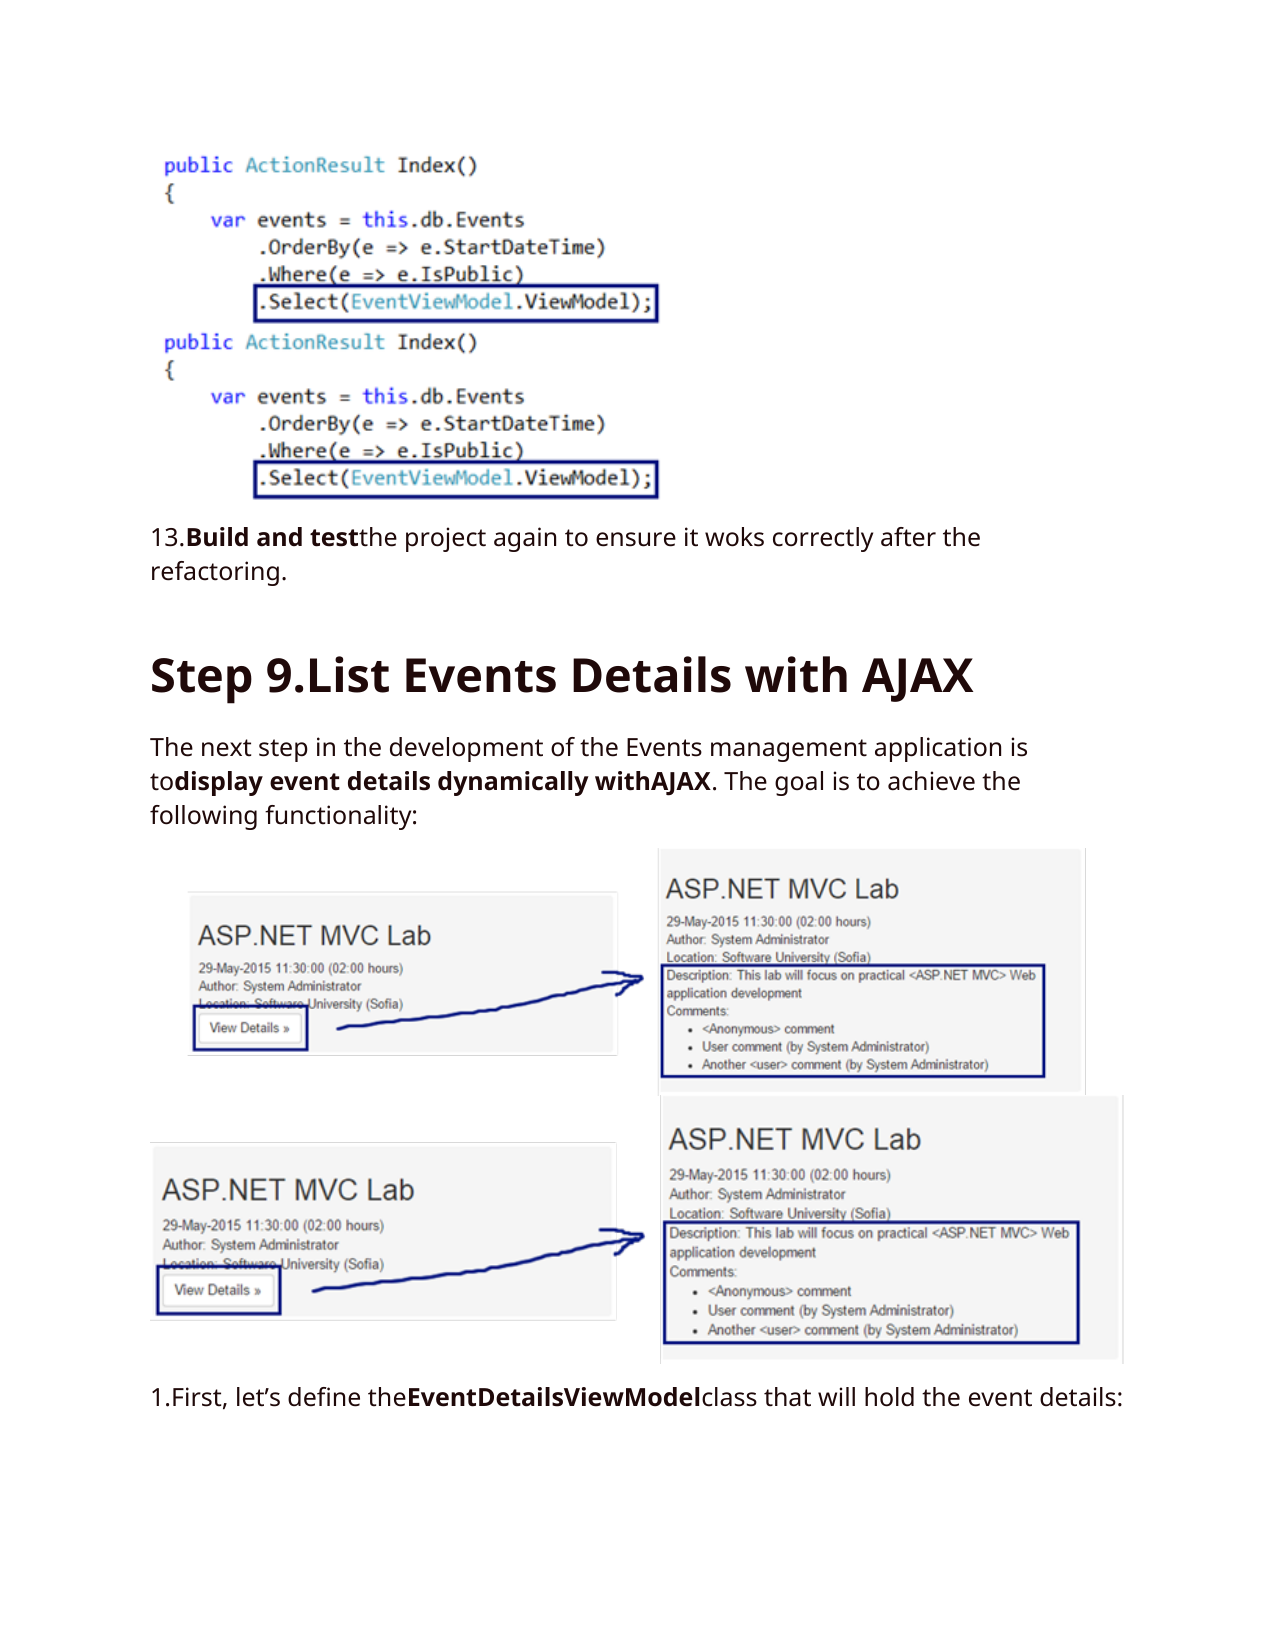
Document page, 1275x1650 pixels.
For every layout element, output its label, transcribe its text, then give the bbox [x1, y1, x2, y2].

text 1.First, let’s define theEventDetailsViewModelclass that will hold the event details: [150, 1380, 1125, 1414]
picture [150, 848, 1125, 1364]
picture [150, 150, 668, 503]
text 13.Build and testthe project again to ensure it woks correctly after the refactoring. [150, 519, 1125, 587]
text Step 9.List Events Details with AJAX [150, 642, 1125, 706]
text The next step in the development of the Events management application is todisplay event details dynamically withAJAX. The goal is to achieve the following functionality: [150, 729, 1125, 831]
